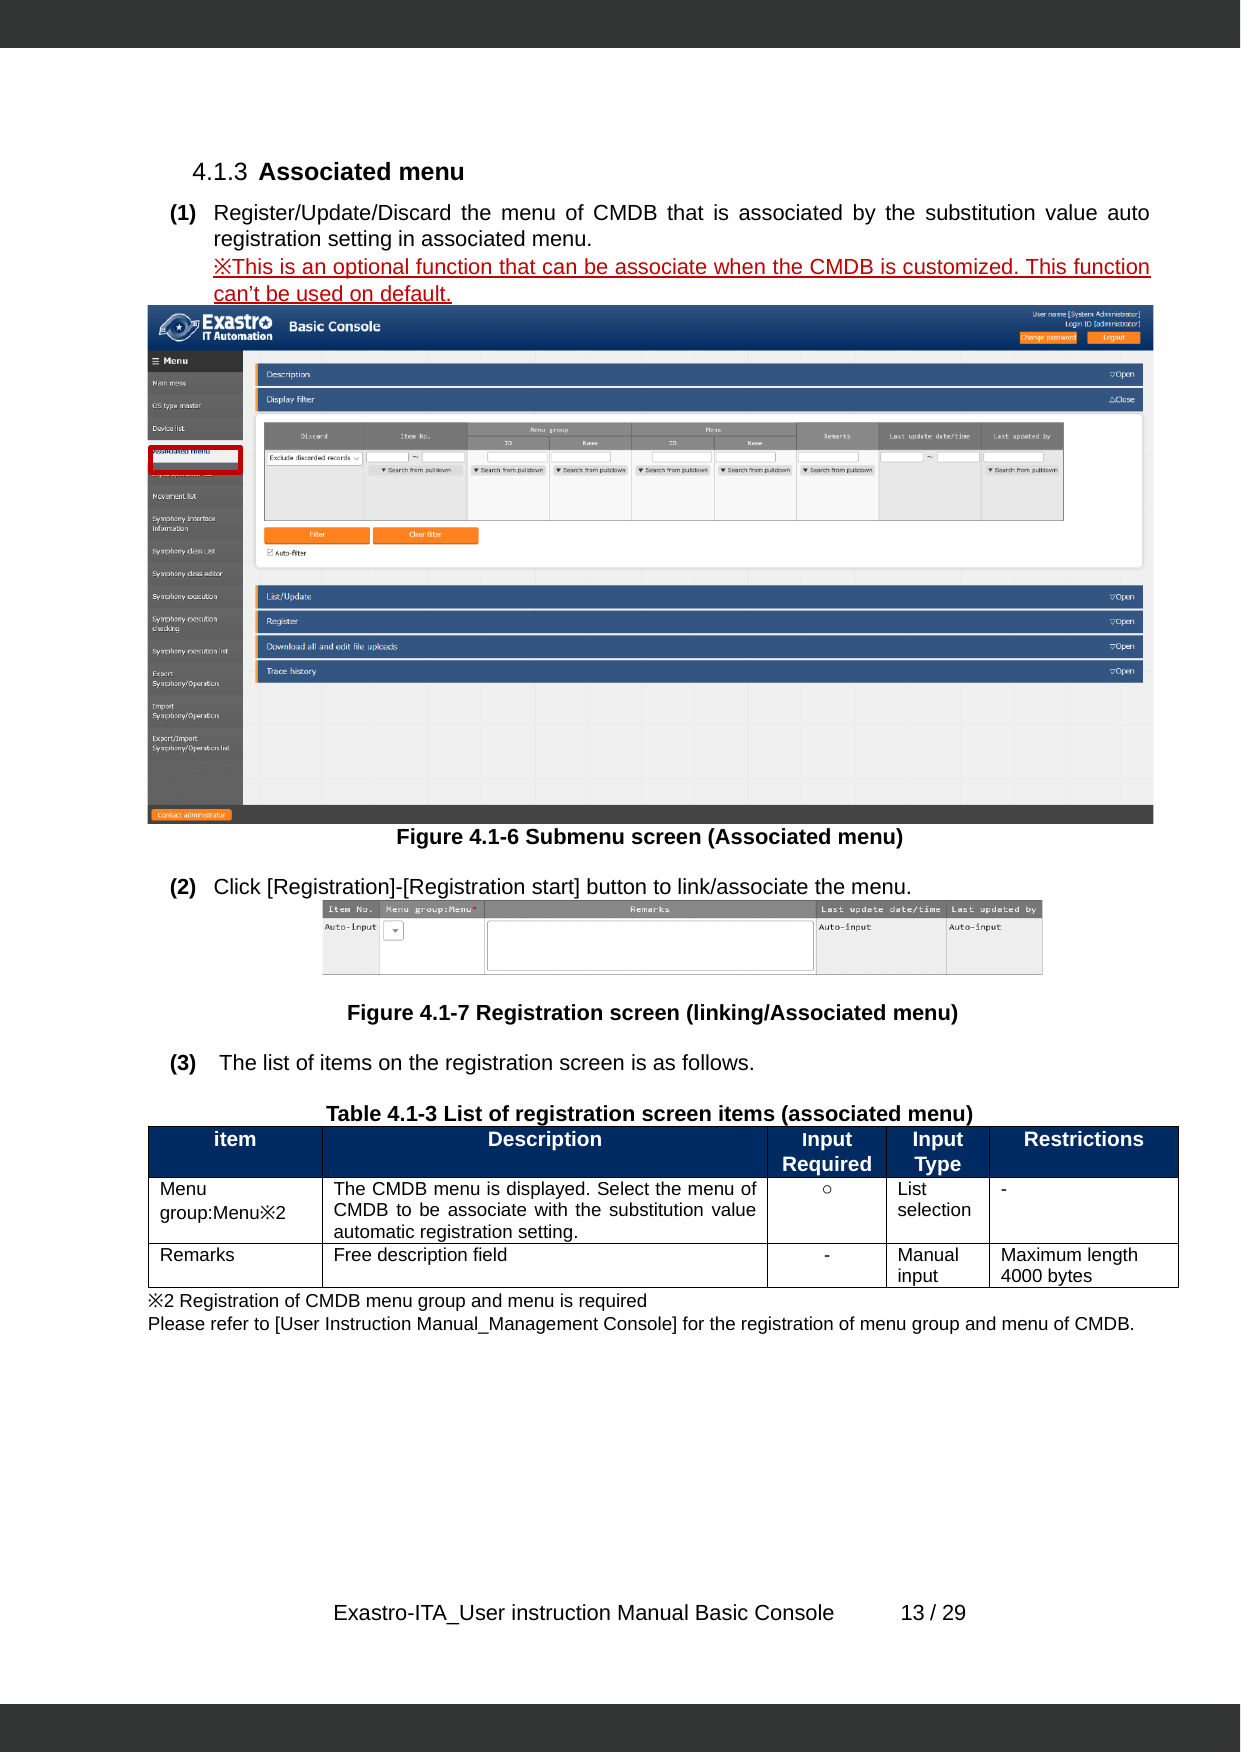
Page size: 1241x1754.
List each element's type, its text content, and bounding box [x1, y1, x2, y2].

subtitle Associated menu [192, 157, 1152, 185]
table_cell Maximum length 4000 bytes [990, 1244, 1178, 1287]
table_cell ○ [768, 1178, 886, 1242]
picture [0, 0, 1241, 48]
table_header Description [323, 1127, 767, 1177]
table_cell Free description field [323, 1244, 767, 1287]
table_header Restrictions [990, 1127, 1178, 1177]
table_header Input Type [887, 1127, 989, 1177]
text Please refer to [User Instruction Manual_Management Console] for the registration of menu group and menu of CMDB. [148, 1313, 1152, 1335]
picture [0, 1704, 1241, 1752]
text Register/Update/Discard the menu of CMDB that is associated by the substitution value auto registration setting in associated menu. ※This is an optional function that can be associate when the CMDB is customized. This function can’t be used on default. [169, 200, 1152, 305]
table_cell The CMDB menu is displayed. Select the menu of CMDB to be associate with the substitution value automatic registration setting. [323, 1178, 767, 1242]
table_header item [149, 1127, 322, 1177]
text The list of items on the registration screen is as follows. [169, 1050, 1152, 1075]
text Figure 4.1-6 Submenu screen (Associated menu) [148, 824, 1152, 849]
text Click [Registration]-[Registration start] button to link/associate the menu. [169, 874, 1152, 899]
table_cell Menu group:Menu※2 [149, 1178, 322, 1242]
text Figure 4.1-7 Registration screen (linking/Associated menu) [148, 999, 1152, 1025]
picture [147, 305, 1154, 824]
text Table 4.1-3 List of registration screen items (associated menu) [148, 1100, 1152, 1126]
table_header Input Required [768, 1127, 886, 1177]
table_cell Remarks [149, 1244, 322, 1287]
table_cell List selection [887, 1178, 989, 1242]
text ※2 Registration of CMDB menu group and menu is required [148, 1288, 1152, 1313]
table_cell - [990, 1178, 1178, 1242]
picture [322, 899, 1043, 975]
table_cell - [768, 1244, 886, 1287]
table_cell Manual input [887, 1244, 989, 1287]
